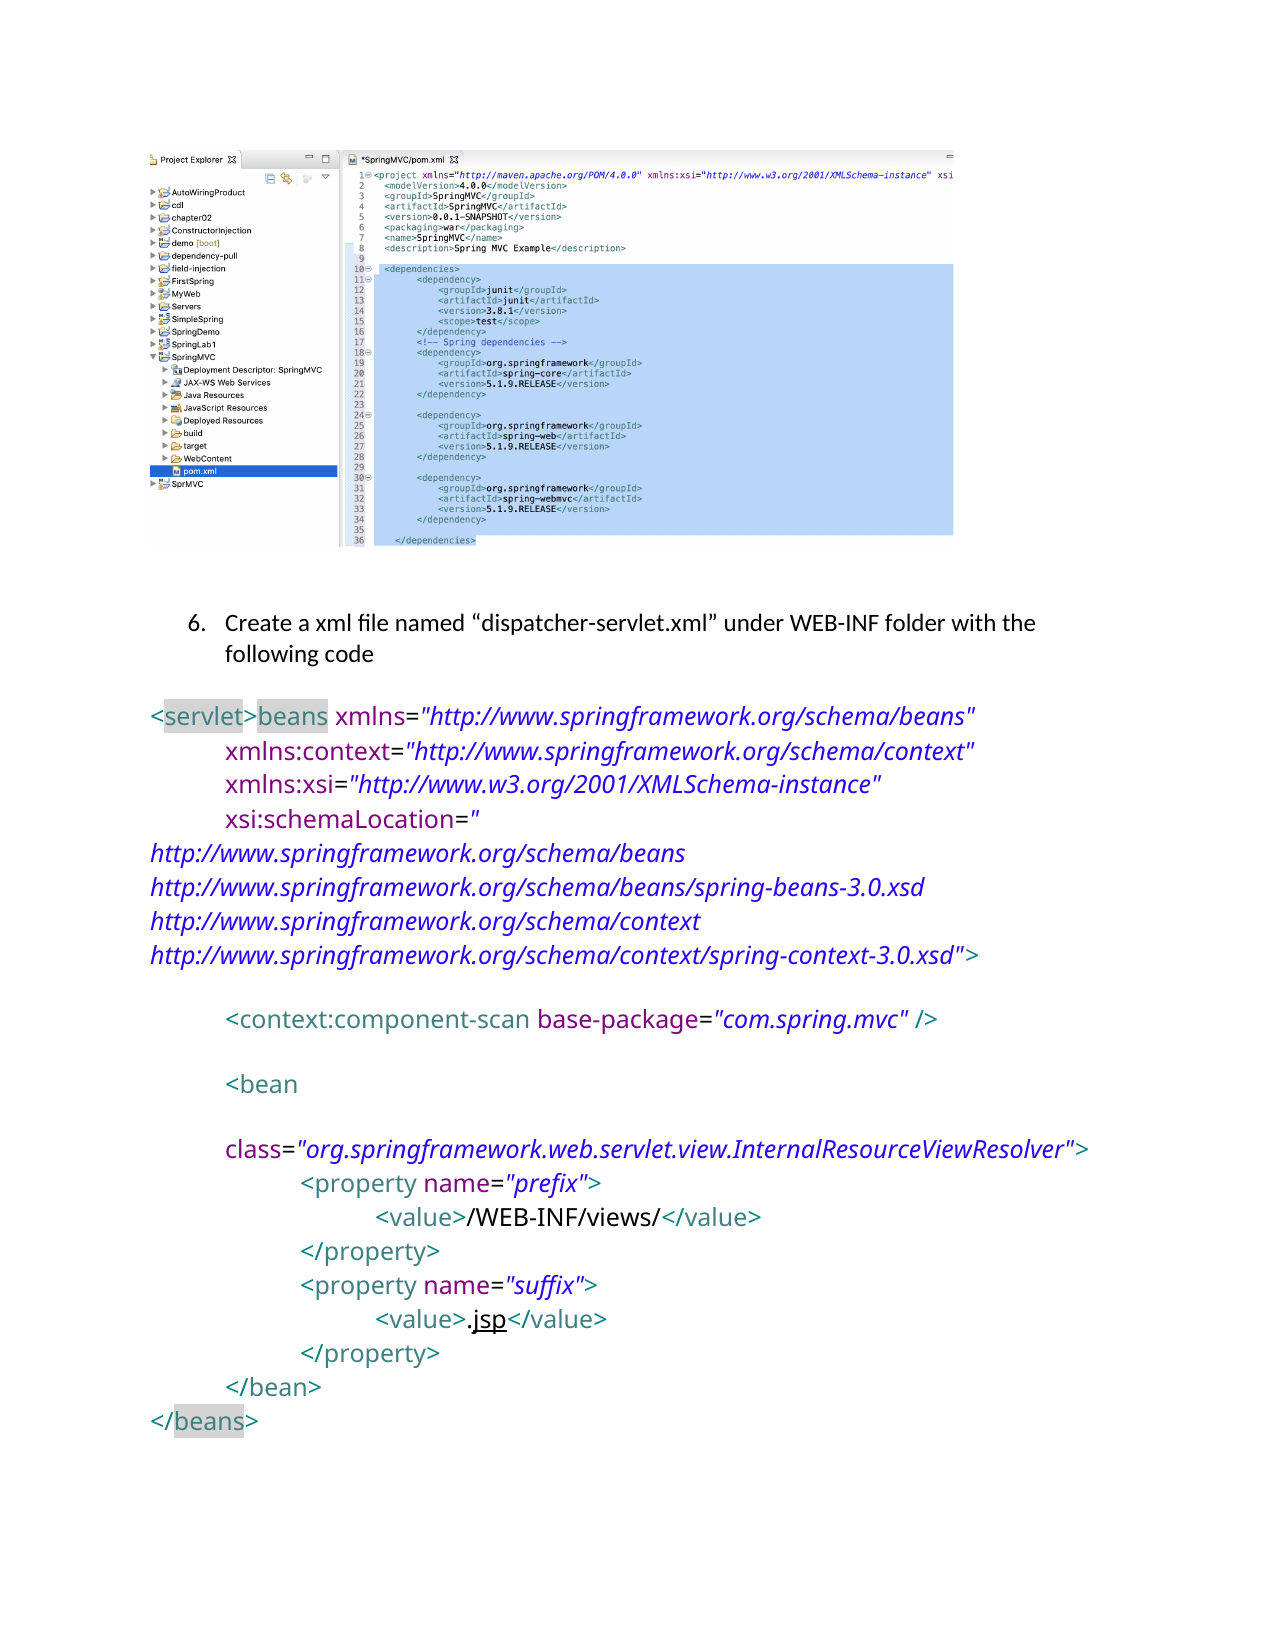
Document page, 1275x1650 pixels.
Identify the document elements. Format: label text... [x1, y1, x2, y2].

picture [150, 150, 954, 547]
text <property name="prefix"> [150, 1165, 1125, 1199]
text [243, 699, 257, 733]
text </property> [150, 1233, 1125, 1267]
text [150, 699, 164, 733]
text xmlns:context="http://www.springframework.org/schema/context" [150, 733, 1125, 767]
text http://www.springframework.org/schema/beans/spring-beans-3.0.xsd [150, 869, 1125, 903]
text </property> [150, 1336, 1125, 1370]
text <property name="suffix"> [150, 1267, 1125, 1302]
text </beans> [150, 1404, 174, 1438]
list Create a xml file named “dispatcher-servlet.xml” under WEB-INF folder with the following code [187, 607, 1125, 668]
text <value>/WEB-INF/views/</value> [150, 1199, 1125, 1233]
text <context:component-scan base-package="com.spring.mvc" /> [150, 1002, 1125, 1036]
text http://www.springframework.org/schema/context/spring-context-3.0.xsd"> [150, 937, 1125, 972]
text xmlns:xsi="http://www.w3.org/2001/XMLSchema-instance" [150, 767, 1125, 801]
text <servlet>beans xmlns="http://www.springframework.org/schema/beans" [328, 699, 1125, 733]
text http://www.springframework.org/schema/context [150, 903, 1125, 937]
text </bean> [150, 1370, 1125, 1404]
text </beans> [244, 1404, 1125, 1438]
text http://www.springframework.org/schema/beans [150, 835, 1125, 869]
text xsi:schemaLocation=" [150, 801, 1125, 835]
text <value>.jsp</value> [150, 1302, 1125, 1336]
text <bean [150, 1067, 1125, 1101]
text class="org.springframework.web.servlet.view.InternalResourceViewResolver"> [150, 1101, 1125, 1165]
